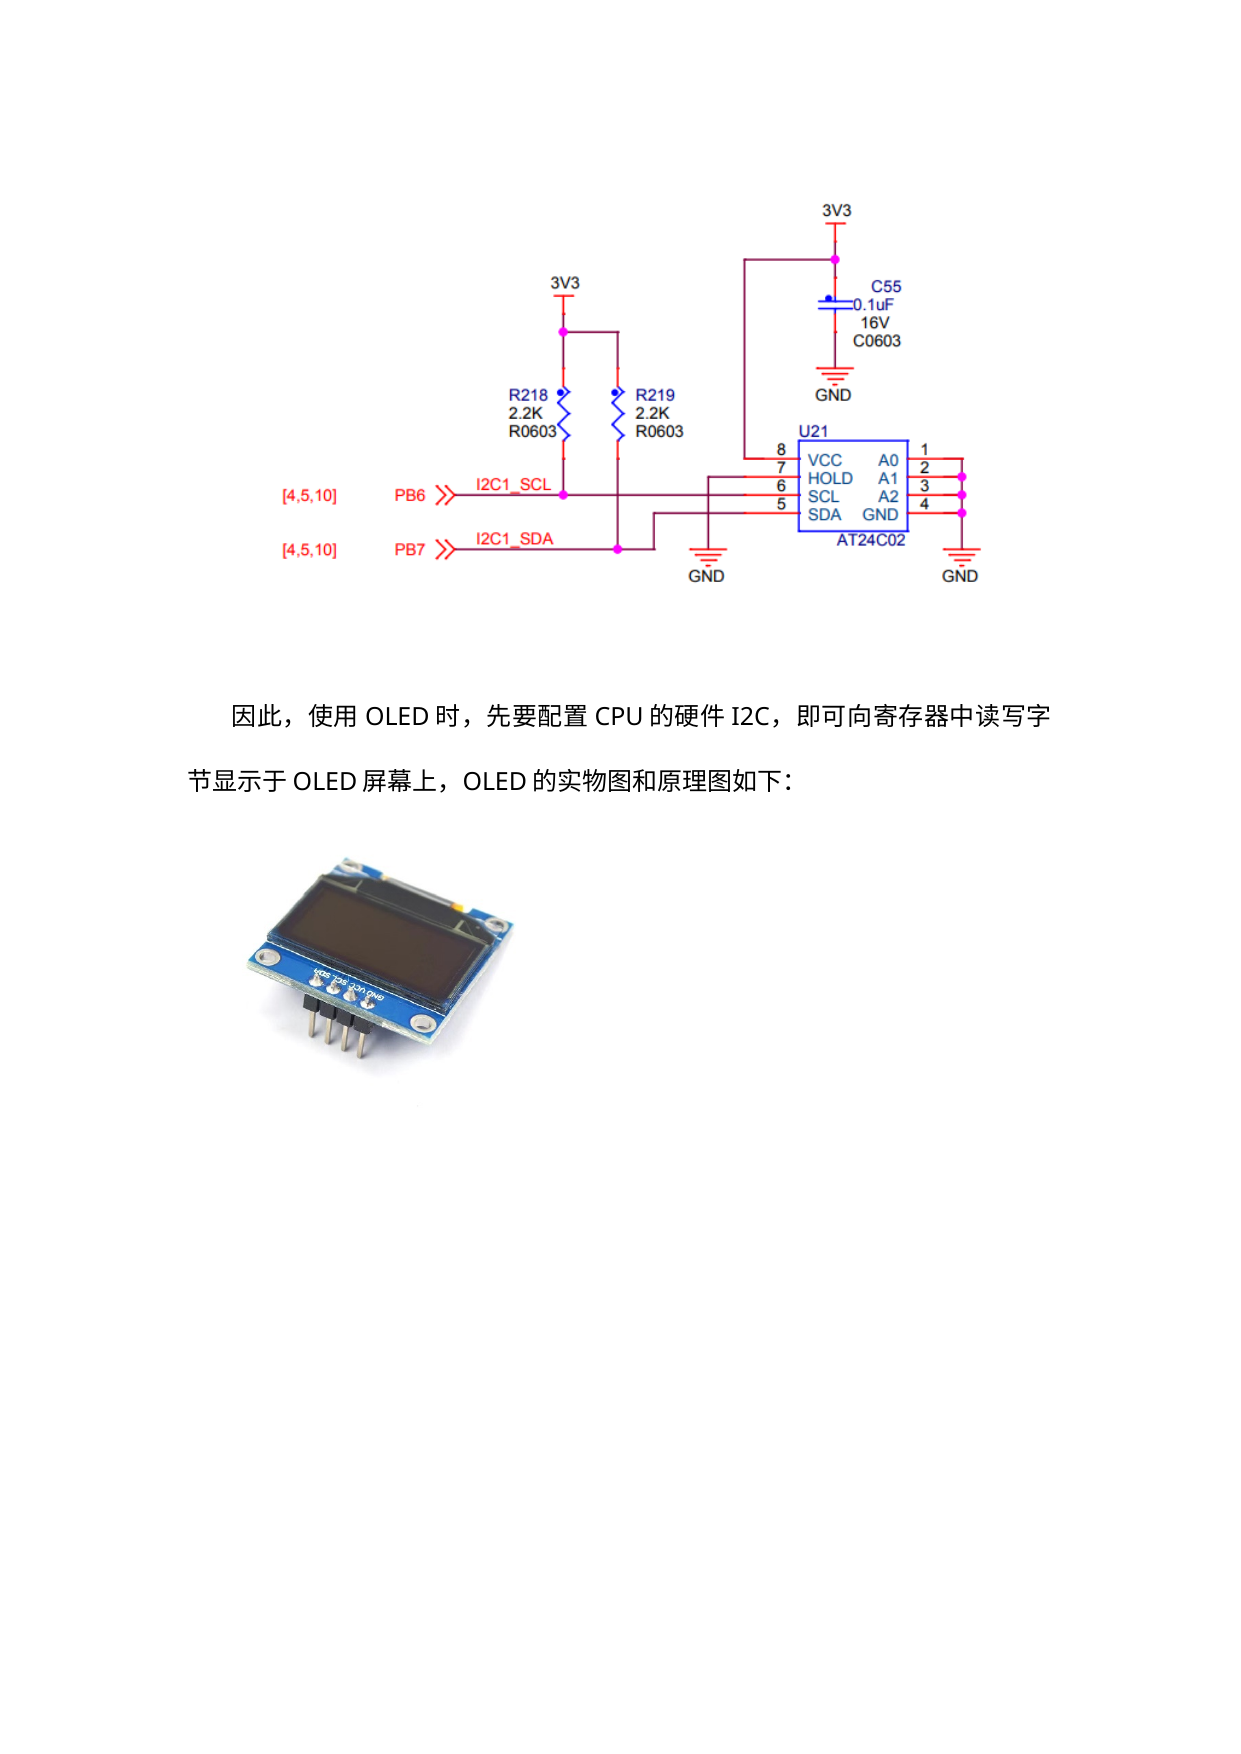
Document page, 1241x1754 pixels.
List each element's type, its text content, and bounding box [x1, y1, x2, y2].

picture [231, 162, 1097, 664]
picture [231, 812, 527, 1108]
text 因此，使用OLED时，先要配置CPU的硬件I2C，即可向寄存器中读写字节显示于OLED屏幕上，OLED的实物图和原理图如下： [187, 682, 1053, 812]
